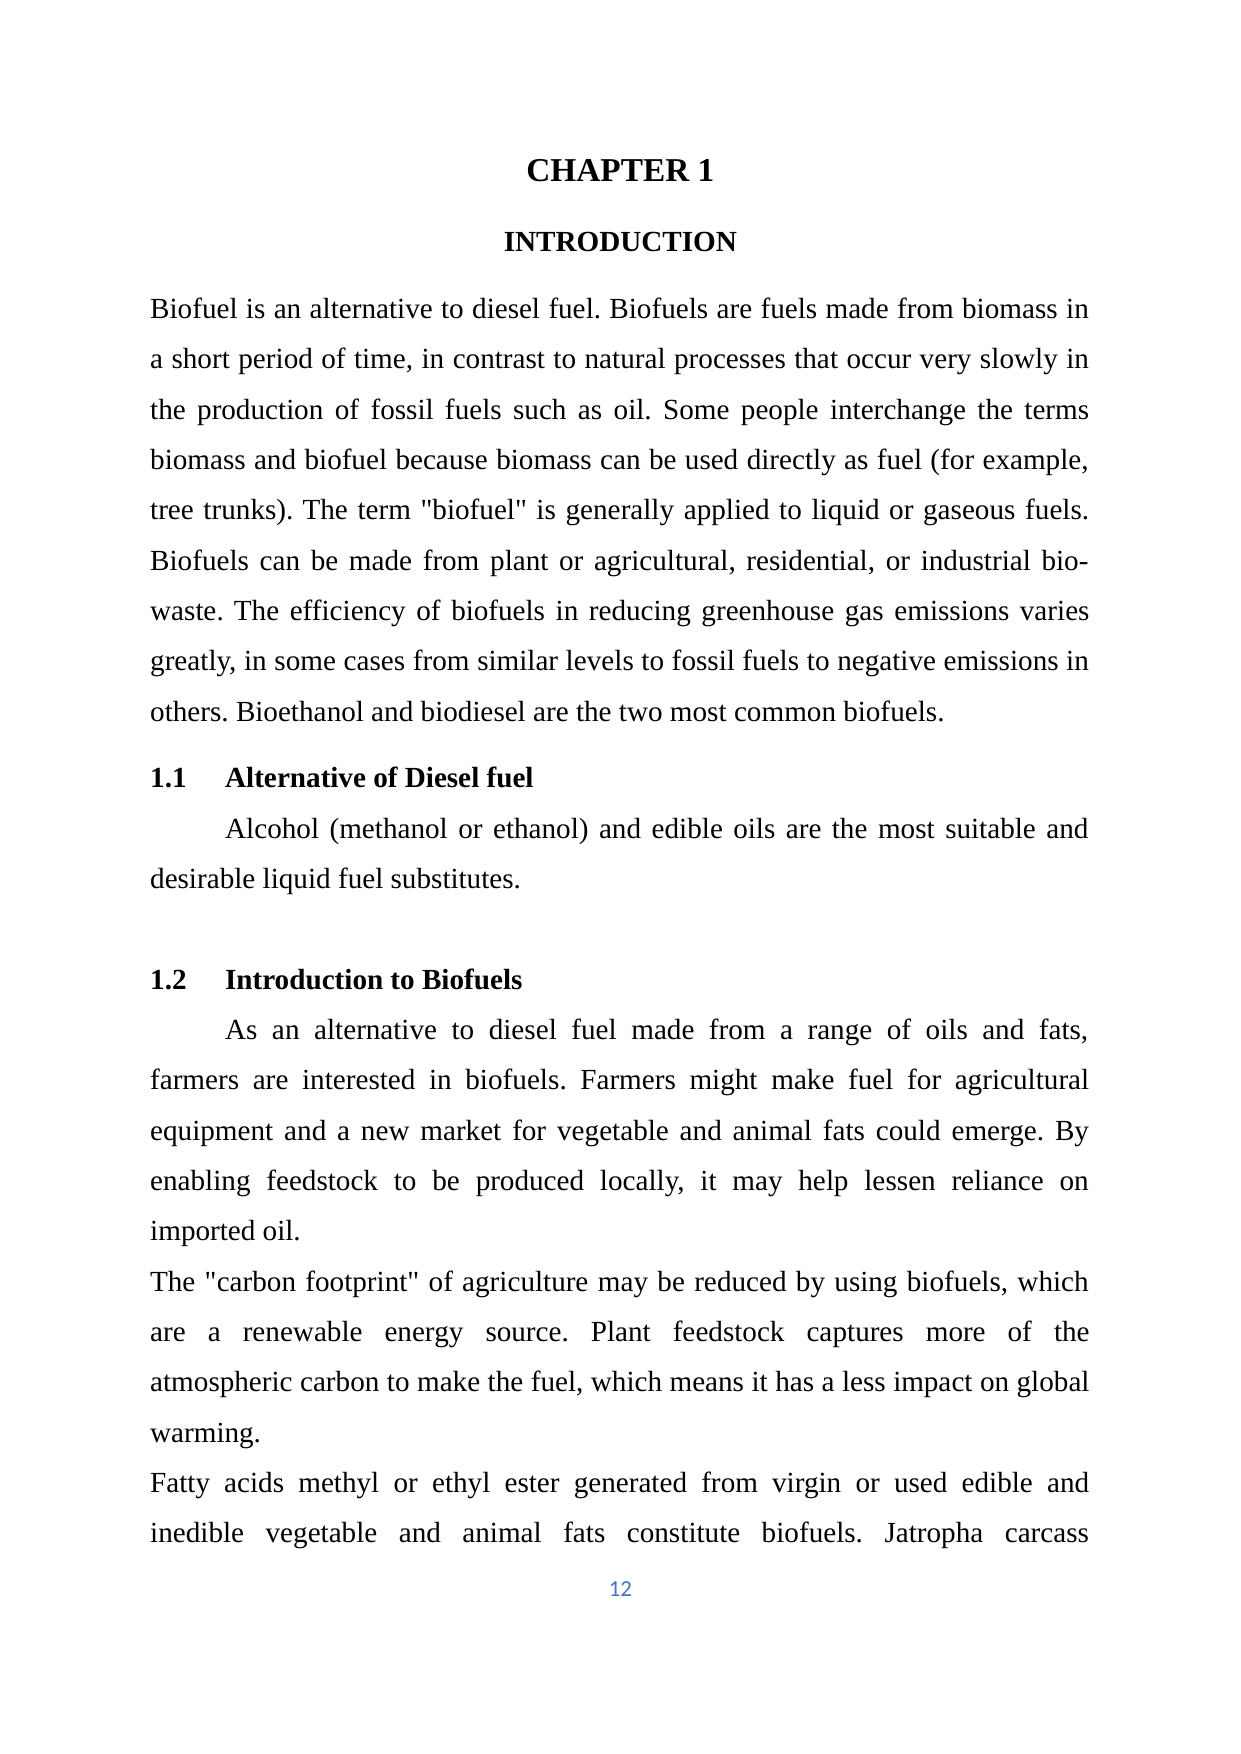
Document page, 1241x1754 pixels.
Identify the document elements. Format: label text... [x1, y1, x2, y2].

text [150, 1465, 1090, 1549]
text Alcohol (methanol or ethanol) and edible oils are the most suitable and desirable liquid fuel substitutes. [150, 811, 1090, 895]
text The "carbon footprint" of agriculture may be reduced by using biofuels, which are a renewable energy source. Plant feedstock captures more of the atmospheric carbon to make the fuel, which means it has a less impact on global warming. [150, 1264, 1090, 1448]
text INTRODUCTION [150, 224, 1090, 258]
text Biofuel is an alternative to diesel fuel. Biofuels are fuels made from biomass in a short period of time, in contrast to natural processes that occur very slowly in the production of fossil fuels such as oil. Some people interchange the terms biomass and biofuel because biomass can be used directly as fuel (for example, tree trunks). The term "biofuel" is generally applied to liquid or gaseous fuels. Biofuels can be made from plant or agricultural, residential, or industrial bio-waste. The efficiency of biofuels in reducing greenhouse gas emissions varies greatly, in some cases from similar levels to fossil fuels to negative emissions in others. Bioethanol and biodiesel are the two most common biofuels. [150, 291, 1090, 727]
text CHAPTER 1 [150, 150, 1090, 188]
list Introduction to Biofuels [150, 962, 1090, 995]
list Alternative of Diesel fuel [150, 761, 1090, 794]
text As an alternative to diesel fuel made from a range of oils and fats, farmers are interested in biofuels. Farmers might make fuel for agricultural equipment and a new market for vegetable and animal fats could emerge. By enabling feedstock to be produced locally, it may help lessen reliance on imported oil. [150, 1012, 1090, 1247]
